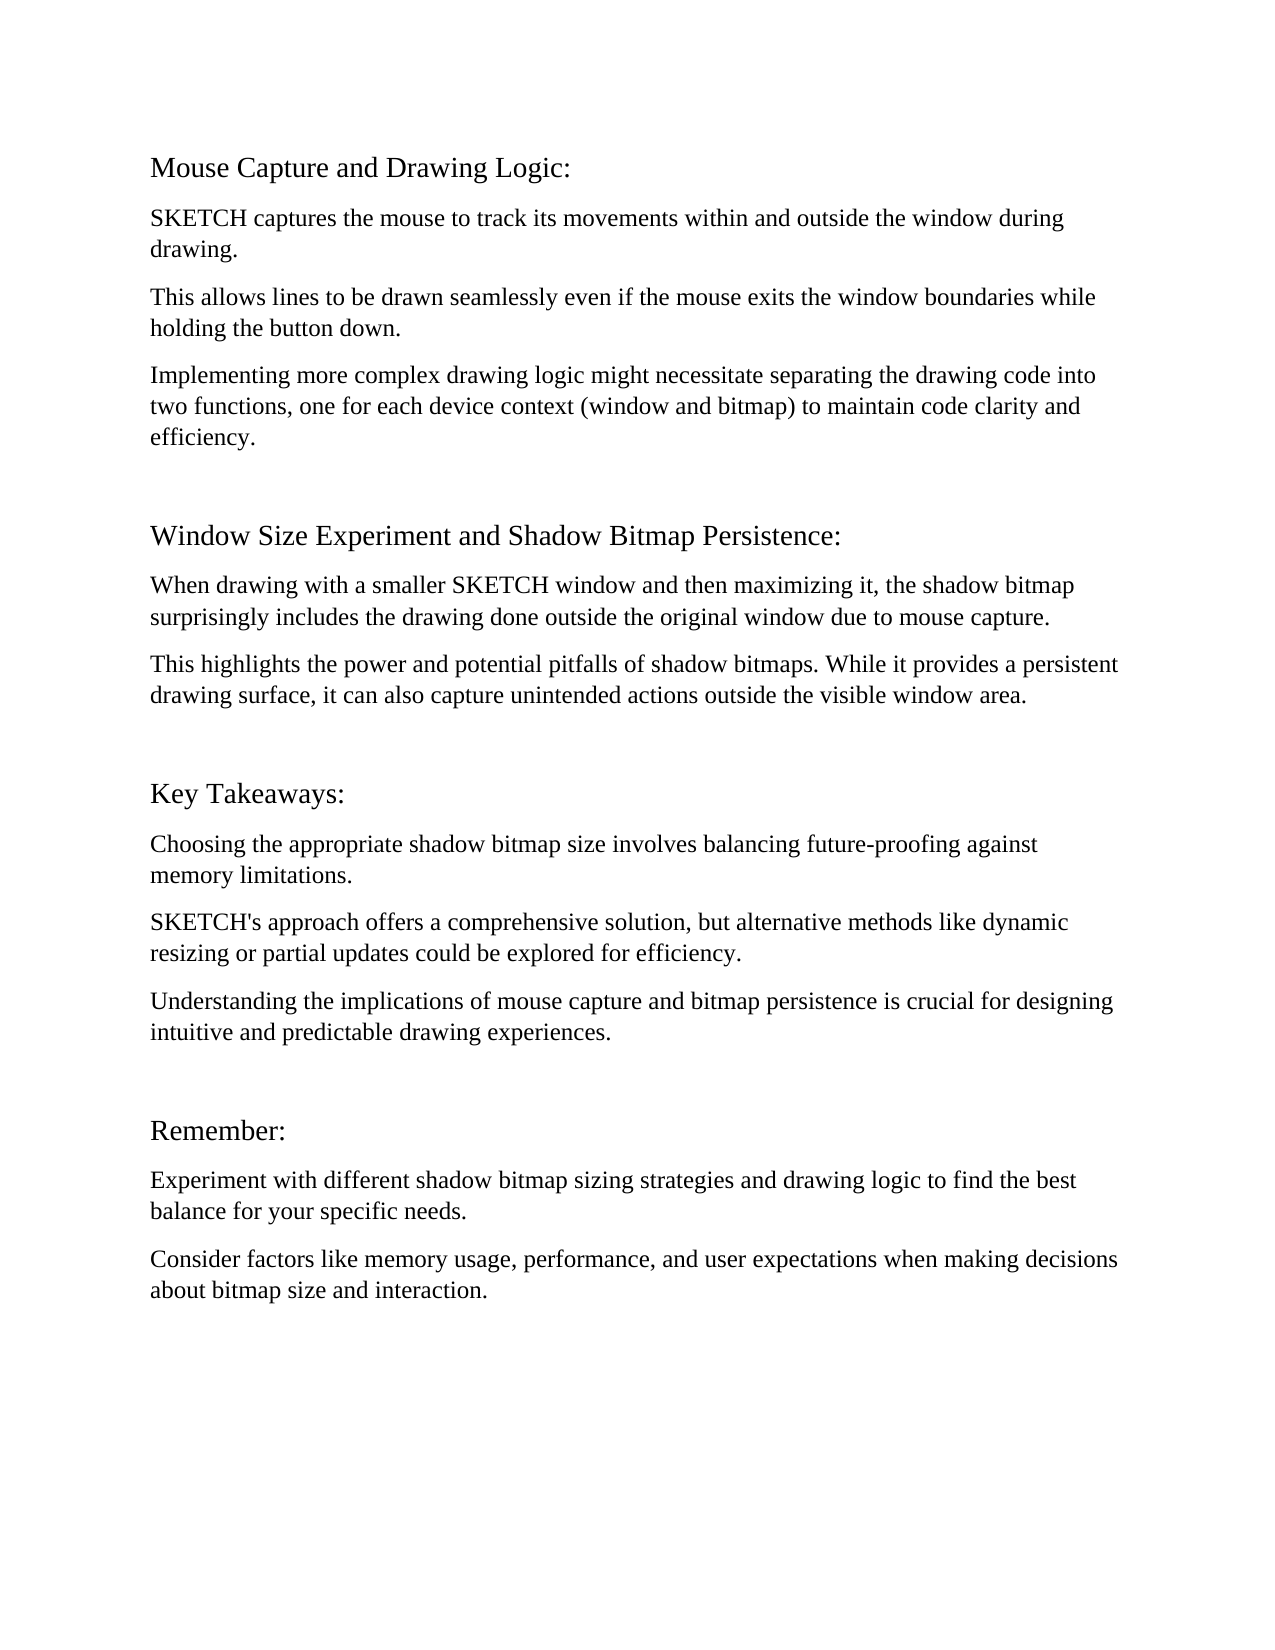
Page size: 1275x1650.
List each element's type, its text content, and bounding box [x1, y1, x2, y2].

text SKETCH's approach offers a comprehensive solution, but alternative methods like dynamic resizing or partial updates could be explored for efficiency. [150, 907, 1125, 967]
text Key Takeaways: [150, 776, 1125, 809]
text Consider factors like memory usage, performance, and user expectations when making decisions about bitmap size and interaction. [150, 1244, 1125, 1304]
text Experiment with different shadow bitmap sizing strategies and drawing logic to find the best balance for your specific needs. [150, 1165, 1125, 1225]
text SKETCH captures the mouse to track its movements within and outside the window during drawing. [150, 203, 1125, 263]
text Understanding the implications of mouse capture and bitmap persistence is crucial for designing intuitive and predictable drawing experiences. [150, 986, 1125, 1046]
text Window Size Experiment and Shadow Bitmap Persistence: [150, 518, 1125, 551]
text Remember: [150, 1113, 1125, 1146]
text This allows lines to be drawn seamlessly even if the mouse exits the window boundaries while holding the button down. [150, 282, 1125, 341]
text This highlights the power and potential pitfalls of shadow bitmaps. While it provides a persistent drawing surface, it can also capture unintended actions outside the visible window area. [150, 649, 1125, 709]
text Implementing more complex drawing logic might necessitate separating the drawing code into two functions, one for each device context (window and bitmap) to maintain code clarity and efficiency. [150, 360, 1125, 451]
text Mouse Capture and Drawing Logic: [150, 150, 1125, 183]
text Choosing the appropriate shadow bitmap size involves balancing future-proofing against memory limitations. [150, 829, 1125, 888]
text When drawing with a smaller SKETCH window and then maximizing it, the shadow bitmap surprisingly includes the drawing done outside the original window due to mouse capture. [150, 571, 1125, 630]
